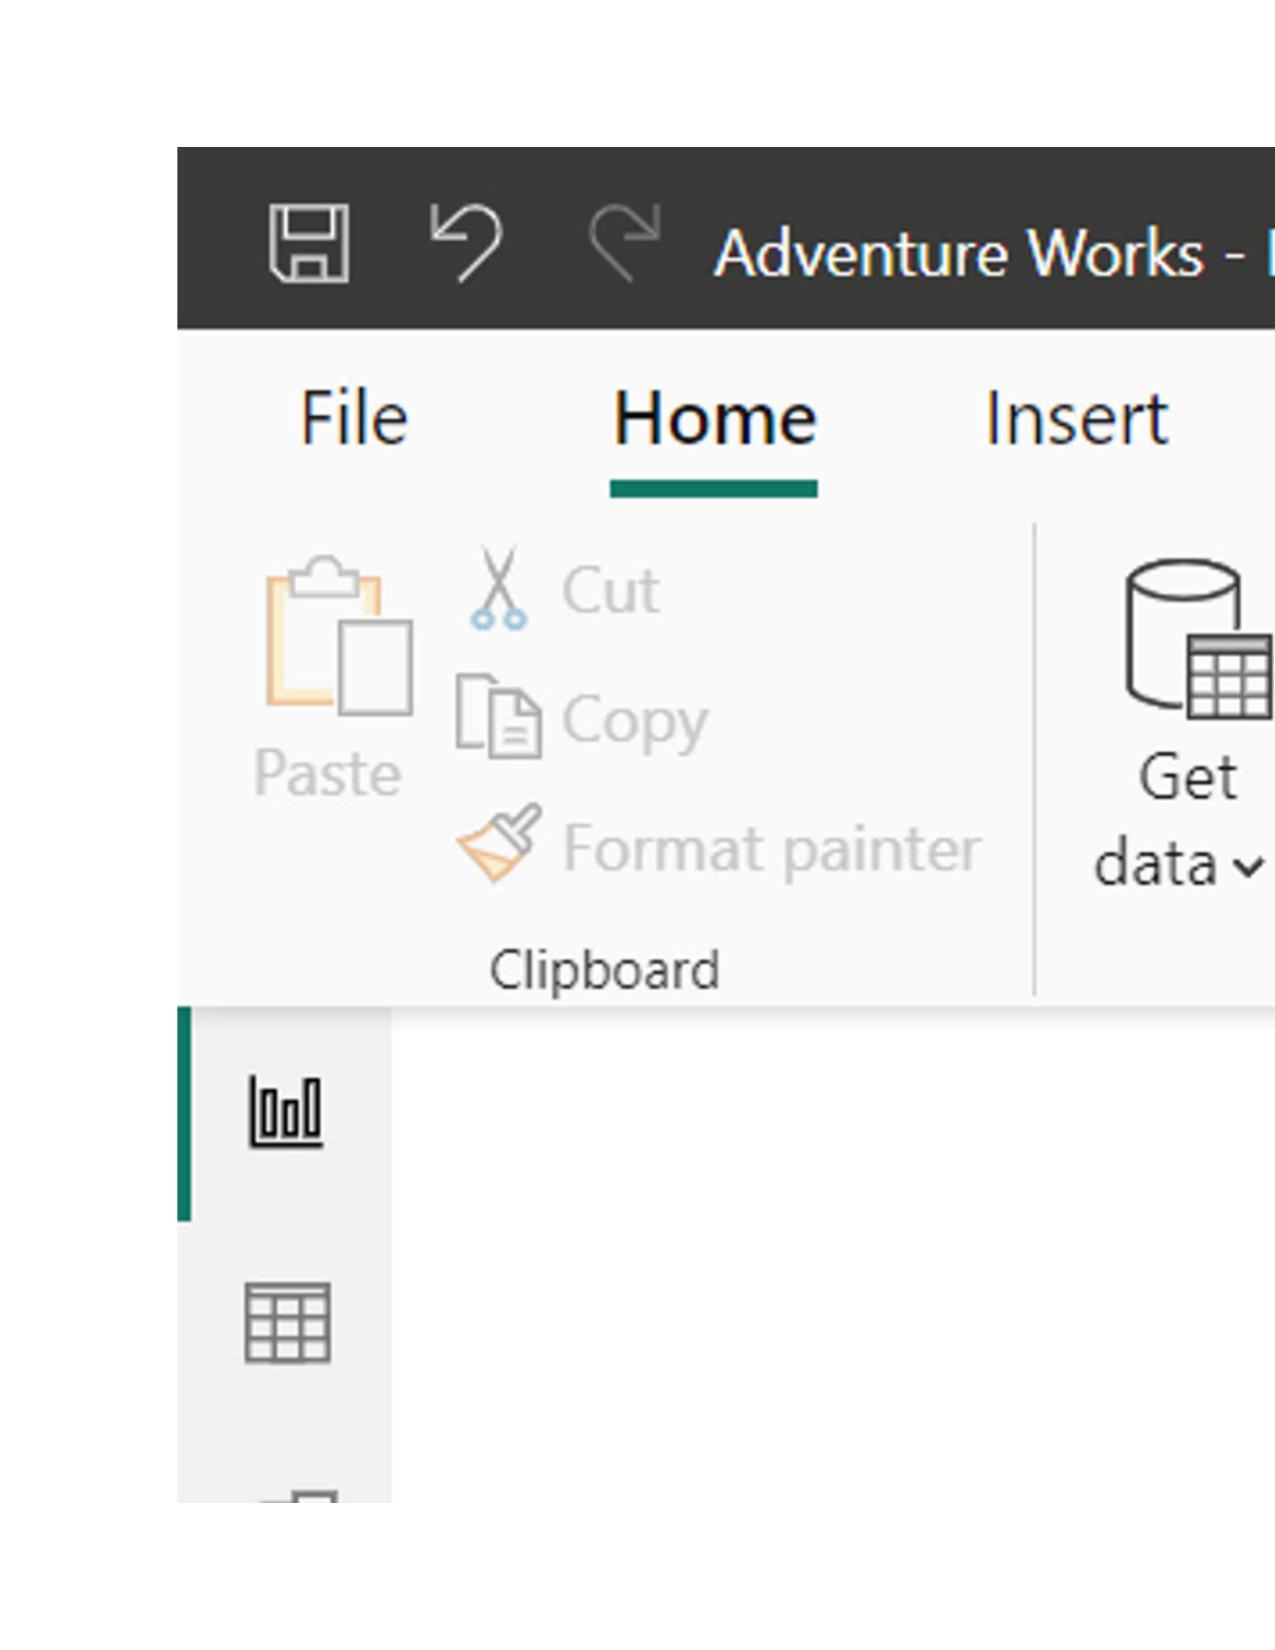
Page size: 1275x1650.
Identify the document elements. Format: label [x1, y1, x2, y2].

picture [177, 147, 1275, 1503]
